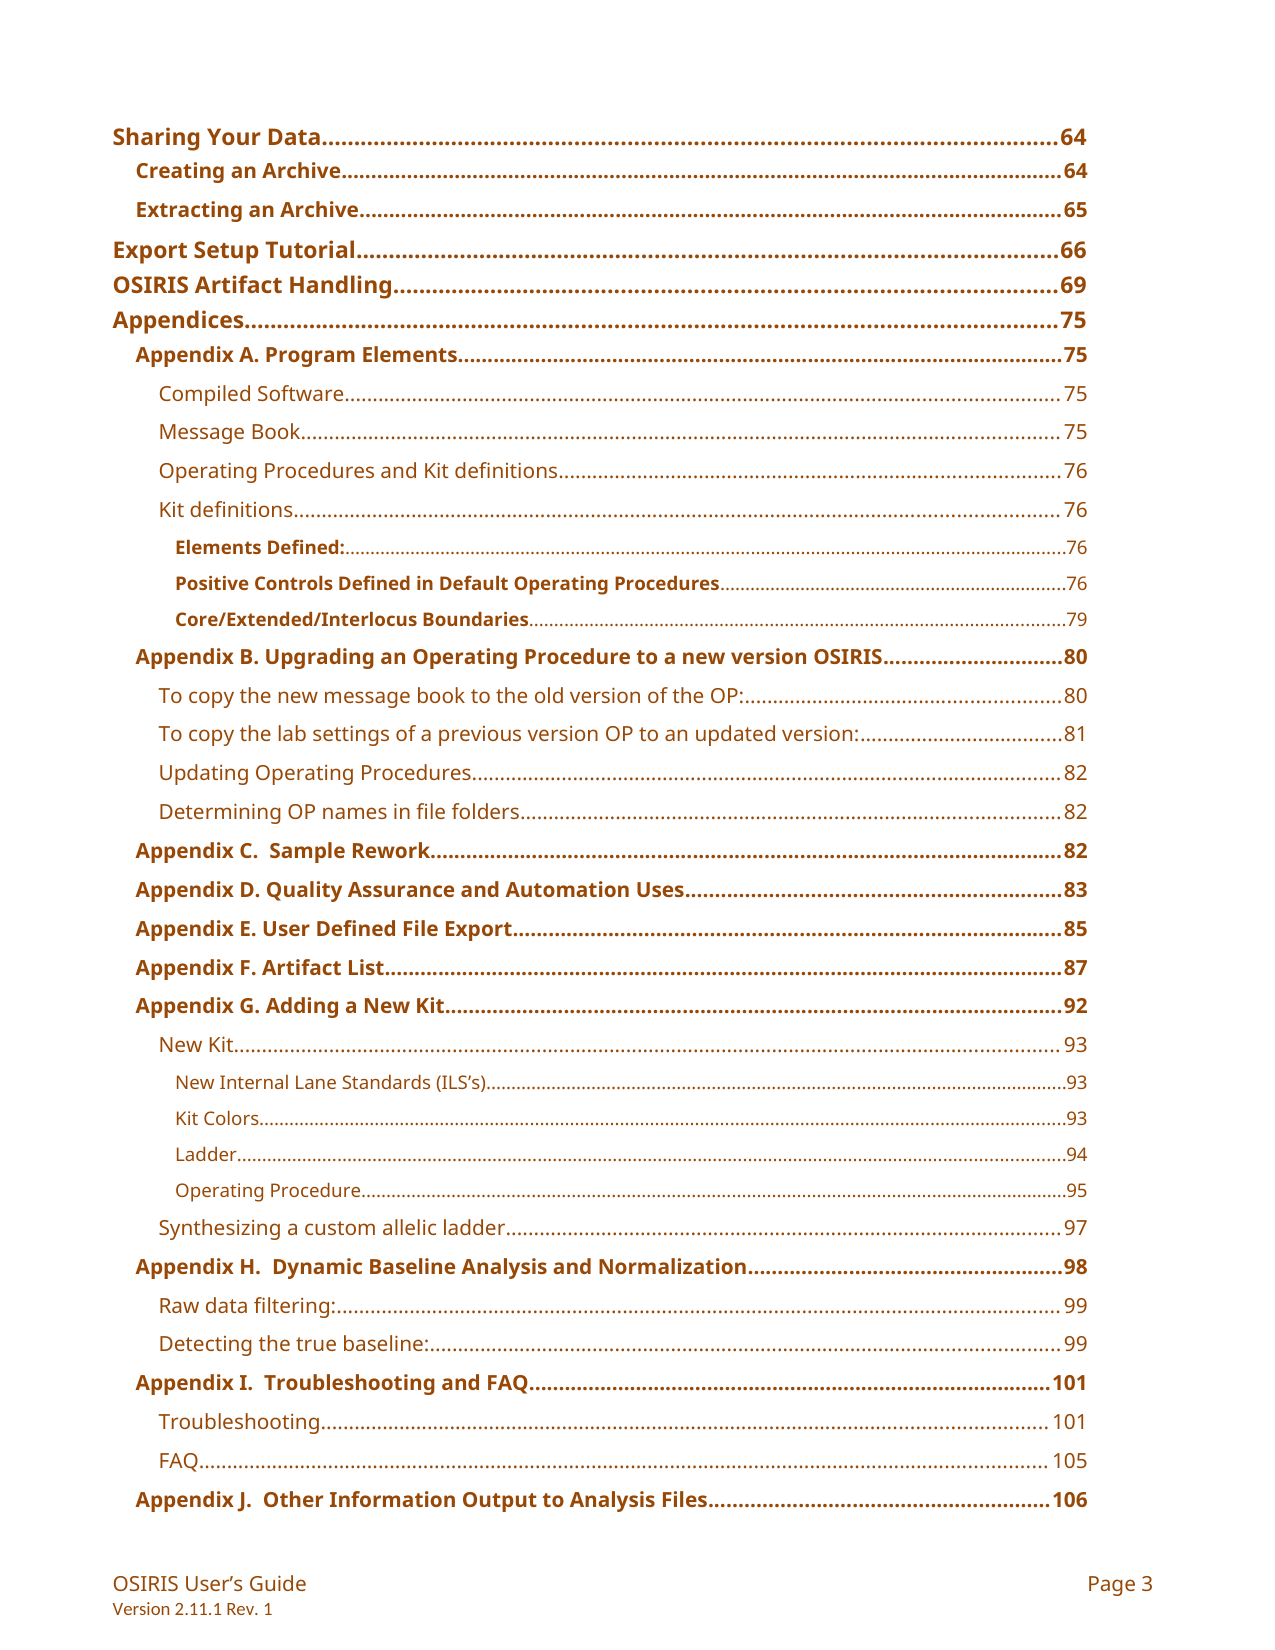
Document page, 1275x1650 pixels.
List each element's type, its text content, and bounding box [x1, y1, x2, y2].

text Raw data filtering: 99 [158, 1291, 1162, 1319]
text Kit Colors 93 [175, 1105, 1162, 1131]
text Appendices 75 [112, 304, 1162, 336]
text To copy the new message book to the old version of the OP: 80 [158, 681, 1162, 709]
text Appendix D. Quality Assurance and Automation Uses 83 [135, 875, 1162, 903]
text Operating Procedure 95 [175, 1177, 1162, 1203]
text Appendix H. Dynamic Baseline Analysis and Normalization 98 [135, 1252, 1162, 1280]
text Ladder 94 [175, 1141, 1162, 1167]
text New Kit 93 [158, 1030, 1162, 1059]
text New Internal Lane Standards (ILS’s) 93 [175, 1069, 1162, 1095]
text FAQ 105 [158, 1446, 1162, 1474]
text Export Setup Tutorial 66 [112, 233, 1162, 265]
text Appendix G. Adding a New Kit 92 [135, 992, 1162, 1020]
text Creating an Archive 64 [135, 156, 1162, 184]
text Elements Defined: 76 [175, 534, 1162, 559]
text Updating Operating Procedures 82 [158, 758, 1162, 787]
text Core/Extended/Interlocus Boundaries 79 [175, 606, 1162, 631]
text Appendix E. User Defined File Export 85 [135, 914, 1162, 942]
text Appendix B. Upgrading an Operating Procedure to a new version OSIRIS 80 [135, 642, 1162, 670]
text Appendix A. Program Elements 75 [135, 340, 1162, 368]
text Positive Controls Defined in Default Operating Procedures 76 [175, 570, 1162, 596]
text Compiled Software 75 [158, 379, 1162, 407]
text Kit definitions 76 [158, 495, 1162, 524]
text Appendix I. Troubleshooting and FAQ 101 [135, 1368, 1162, 1397]
text Appendix J. Other Information Output to Analysis Files 106 [135, 1485, 1162, 1513]
text Appendix F. Artifact List 87 [135, 953, 1162, 981]
text Extracting an Archive 65 [135, 195, 1162, 223]
text Determining OP names in file folders 82 [158, 797, 1162, 826]
text Troubleshooting 101 [158, 1407, 1162, 1436]
text To copy the lab settings of a previous version OP to an updated version: 81 [158, 719, 1162, 748]
text Message Book 75 [158, 417, 1162, 446]
text OSIRIS Artifact Handling 69 [112, 269, 1162, 300]
text Sharing Your Data 64 [112, 120, 1162, 152]
text Operating Procedures and Kit definitions 76 [158, 456, 1162, 485]
text Appendix C. Sample Rework 82 [135, 836, 1162, 864]
text Synthesizing a custom allelic ladder 97 [158, 1213, 1162, 1241]
text Detecting the true baseline: 99 [158, 1329, 1162, 1358]
